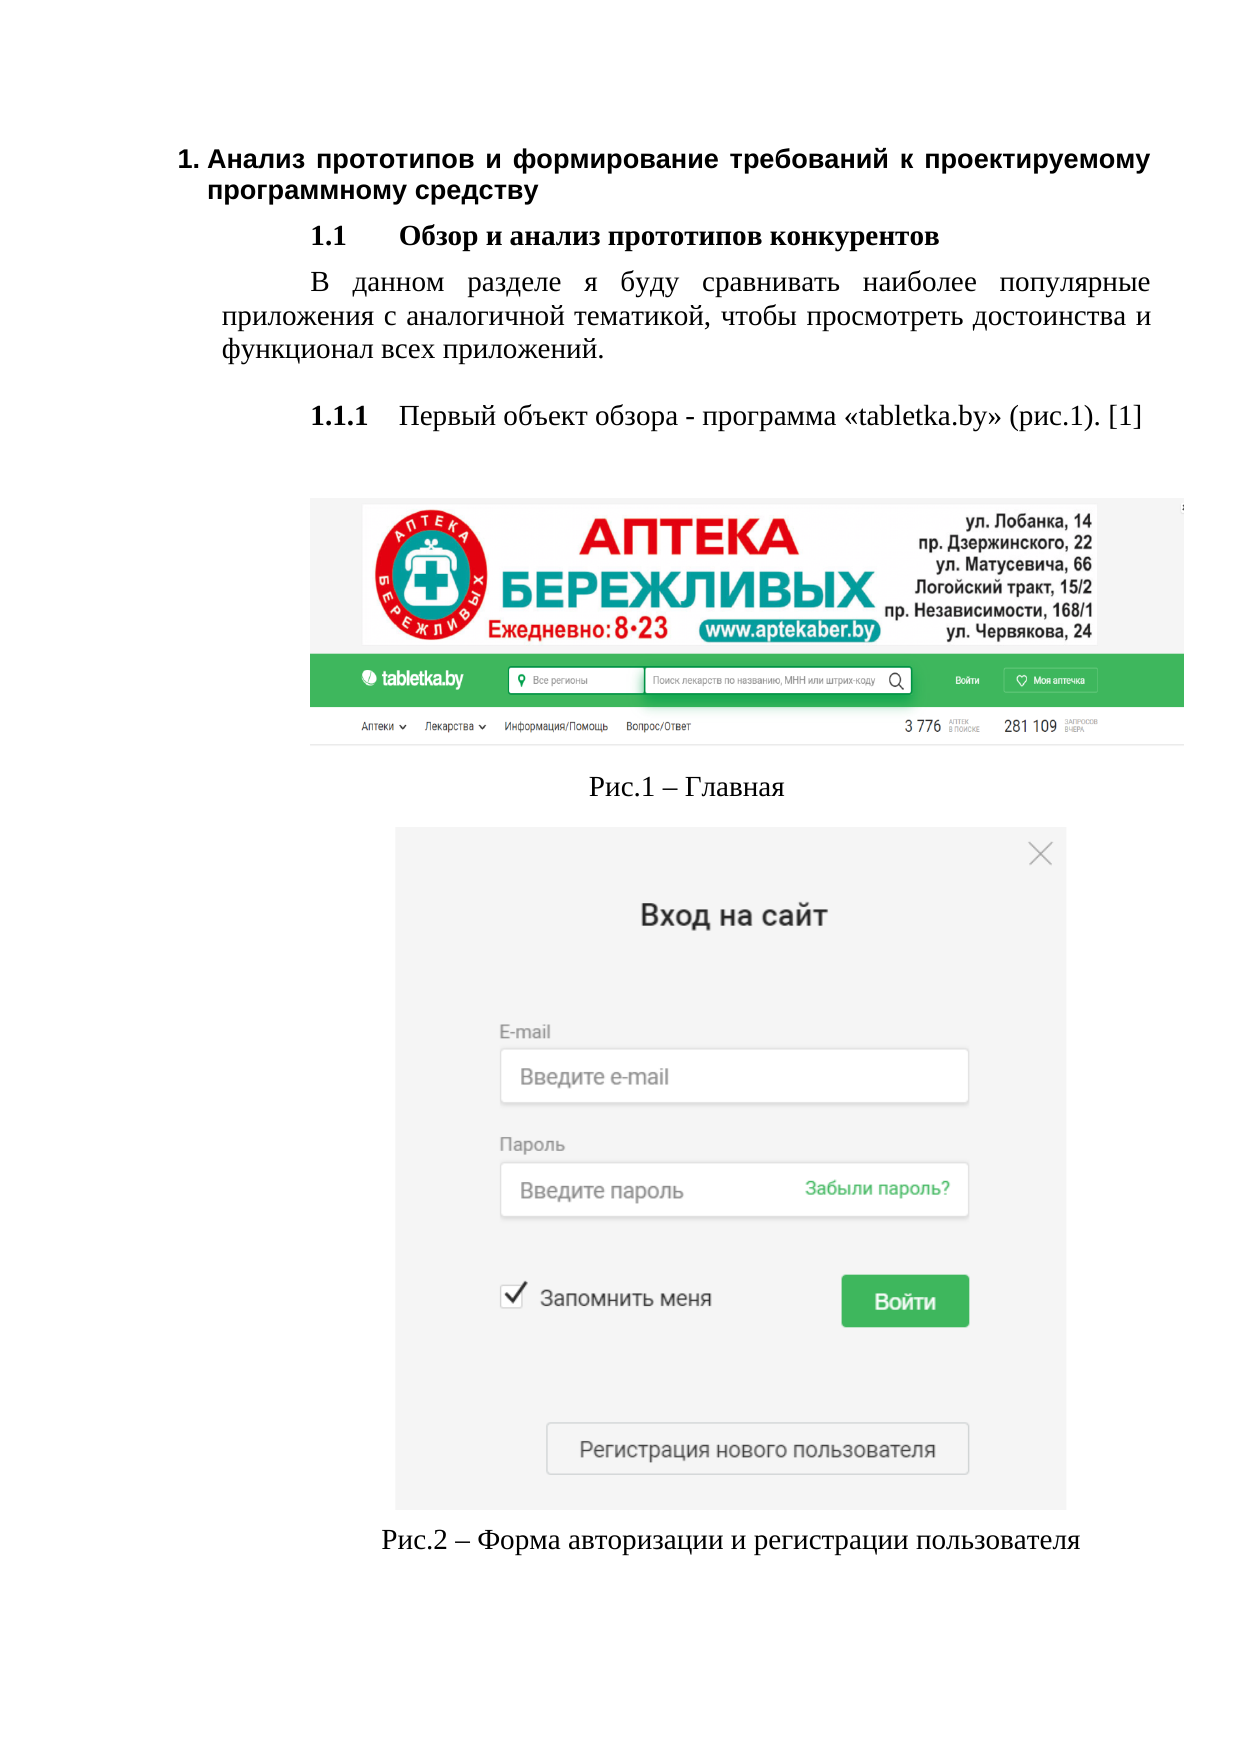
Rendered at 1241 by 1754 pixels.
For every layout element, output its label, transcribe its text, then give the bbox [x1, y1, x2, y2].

picture [395, 827, 1067, 1510]
text В данном разделе я буду сравнивать наиболее популярные приложения с аналогичной тематикой, чтобы просмотреть достоинства и функционал всех приложений. [222, 264, 1152, 365]
picture [310, 498, 1184, 769]
list Обзор и анализ прототипов конкурентов [221, 218, 1152, 252]
subtitle Анализ прототипов и формирование требований к проектируемому программному средству [177, 143, 1152, 206]
text Рис.2 – Форма авторизации и регистрации пользователя [222, 1522, 1152, 1556]
list Первый объект обзора - программа «tabletka.by» (рис.1). [1] [222, 398, 1152, 432]
